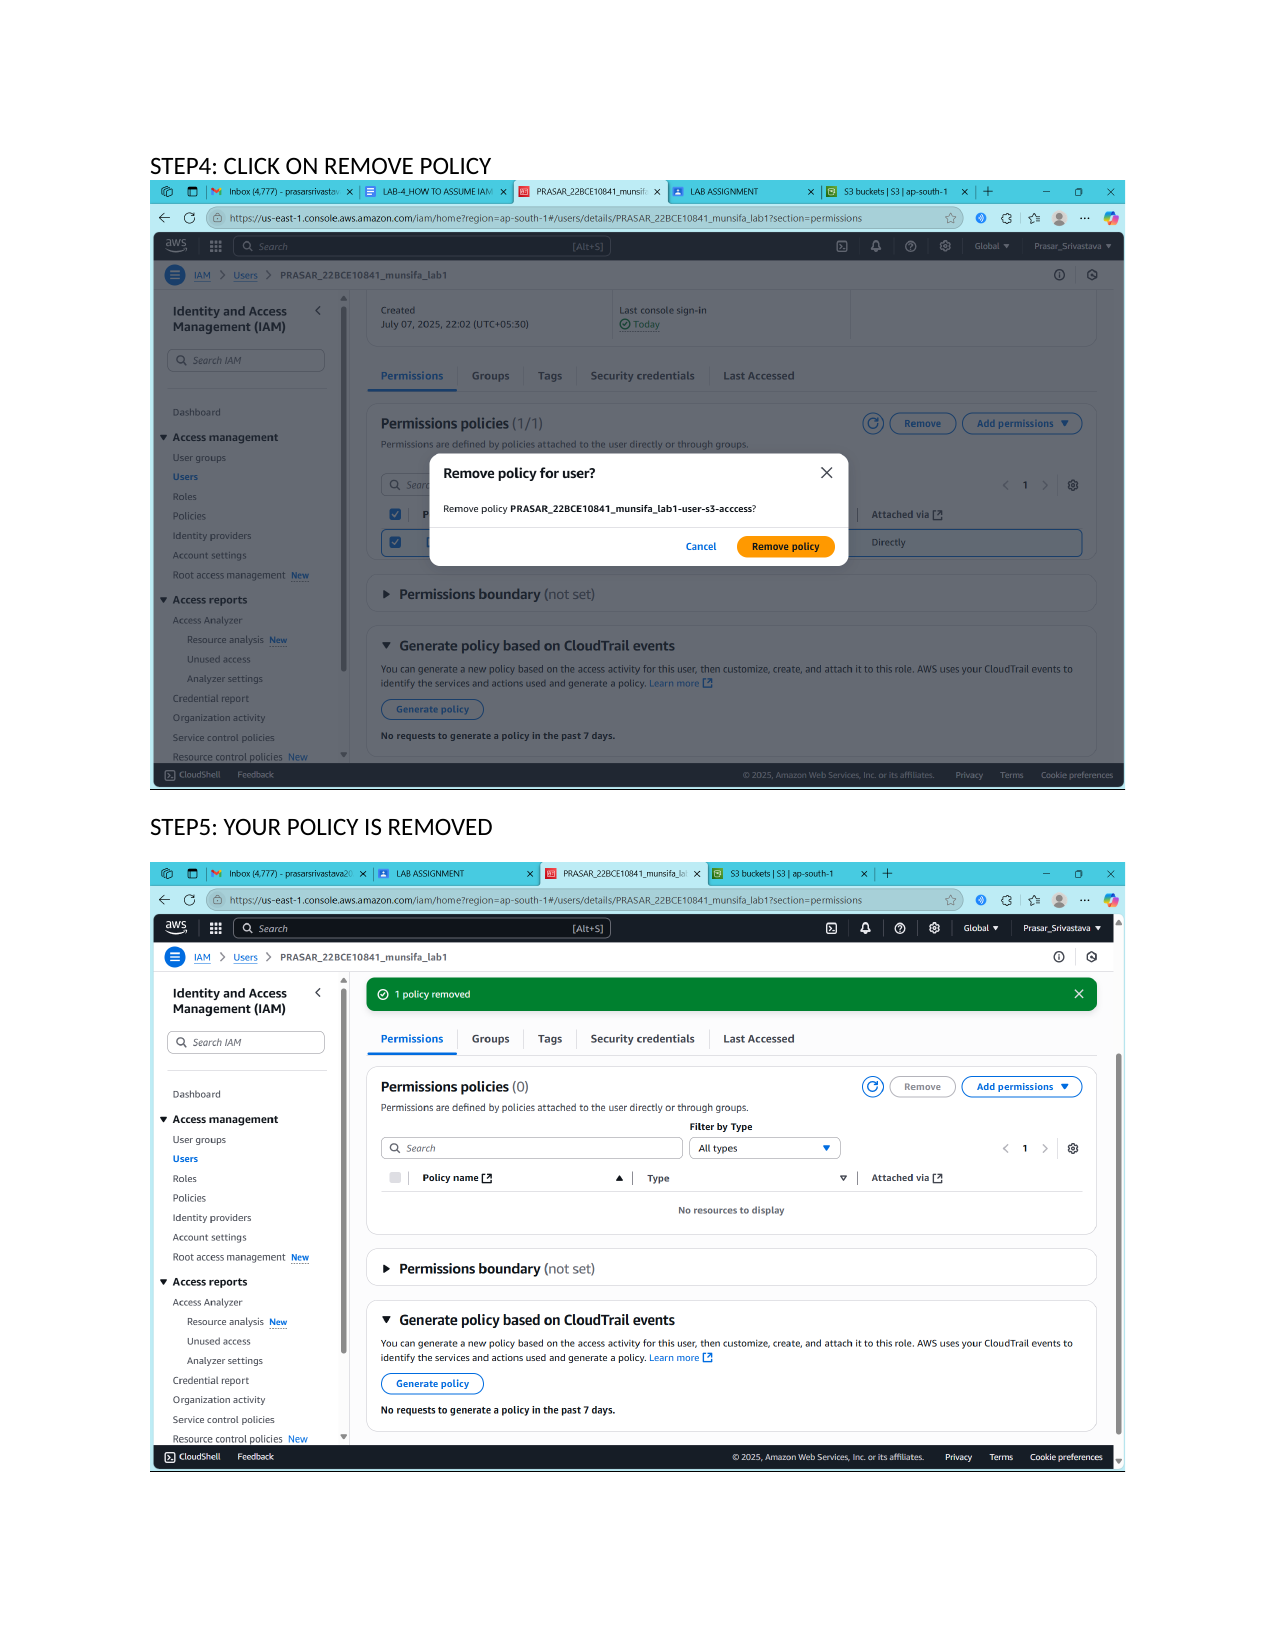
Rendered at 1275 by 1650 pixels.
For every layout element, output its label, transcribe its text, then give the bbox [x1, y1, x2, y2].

picture [150, 180, 1125, 790]
text STEP5: YOUR POLICY IS REMOVED [150, 811, 1125, 842]
picture [150, 862, 1125, 1472]
text STEP4: CLICK ON REMOVE POLICY [150, 150, 1125, 180]
